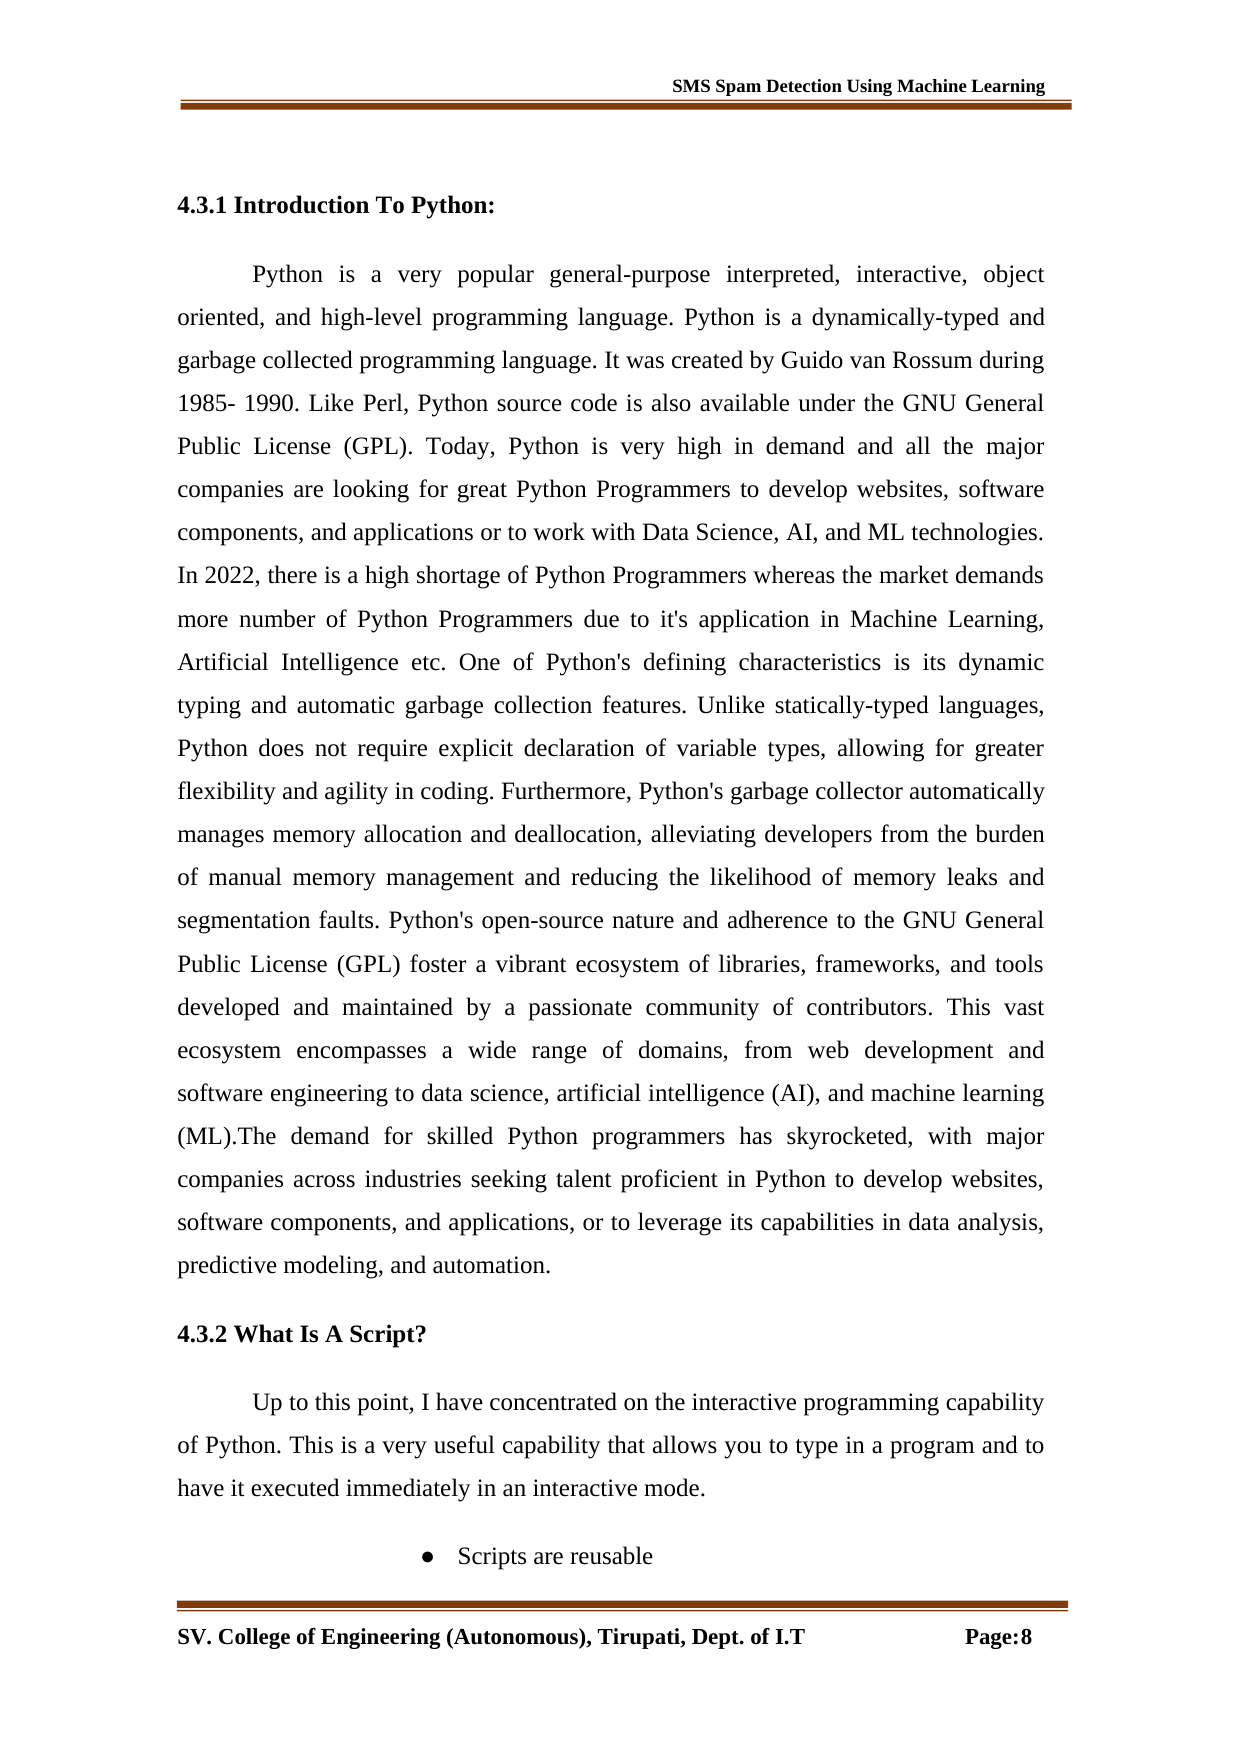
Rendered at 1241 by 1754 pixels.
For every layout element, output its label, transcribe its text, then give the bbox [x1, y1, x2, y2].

text Up to this point, I have concentrated on the interactive programming capability of Python. This is a very useful capability that allows you to type in a program and to have it executed immediately in an interactive mode. [177, 1387, 1045, 1502]
list Scripts are reusable [420, 1541, 1045, 1570]
text Python is a very popular general-purpose interpreted, interactive, object oriented, and high-level programming language. Python is a dynamically-typed and garbage collected programming language. It was created by Guido van Rossum during 1985- 1990. Like Perl, Python source code is also available under the GNU General Public License (GPL). Today, Python is very high in demand and all the major companies are looking for great Python Programmers to develop websites, software components, and applications or to work with Data Science, AI, and ML technologies. In 2022, there is a high shortage of Python Programmers whereas the market demands more number of Python Programmers due to it's application in Machine Learning, Artificial Intelligence etc. One of Python's defining characteristics is its dynamic typing and automatic garbage collection features. Unlike statically-typed languages, Python does not require explicit declaration of variable types, allowing for greater flexibility and agility in coding. Furthermore, Python's garbage collector automatically manages memory allocation and deallocation, alleviating developers from the burden of manual memory management and reducing the likelihood of memory leaks and segmentation faults. Python's open-source nature and adherence to the GNU General Public License (GPL) foster a vibrant ecosystem of libraries, frameworks, and tools developed and maintained by a passionate community of contributors. This vast ecosystem encompasses a wide range of domains, from web development and software engineering to data science, artificial intelligence (AI), and machine learning (ML).The demand for skilled Python programmers has skyrocketed, with major companies across industries seeking talent proficient in Python to develop websites, software components, and applications, or to leverage its capabilities in data analysis, predictive modeling, and automation. [177, 259, 1045, 1279]
text 4.3.1 Introduction To Python: [177, 191, 1045, 219]
text 4.3.2 What Is A Script? [177, 1319, 1045, 1347]
